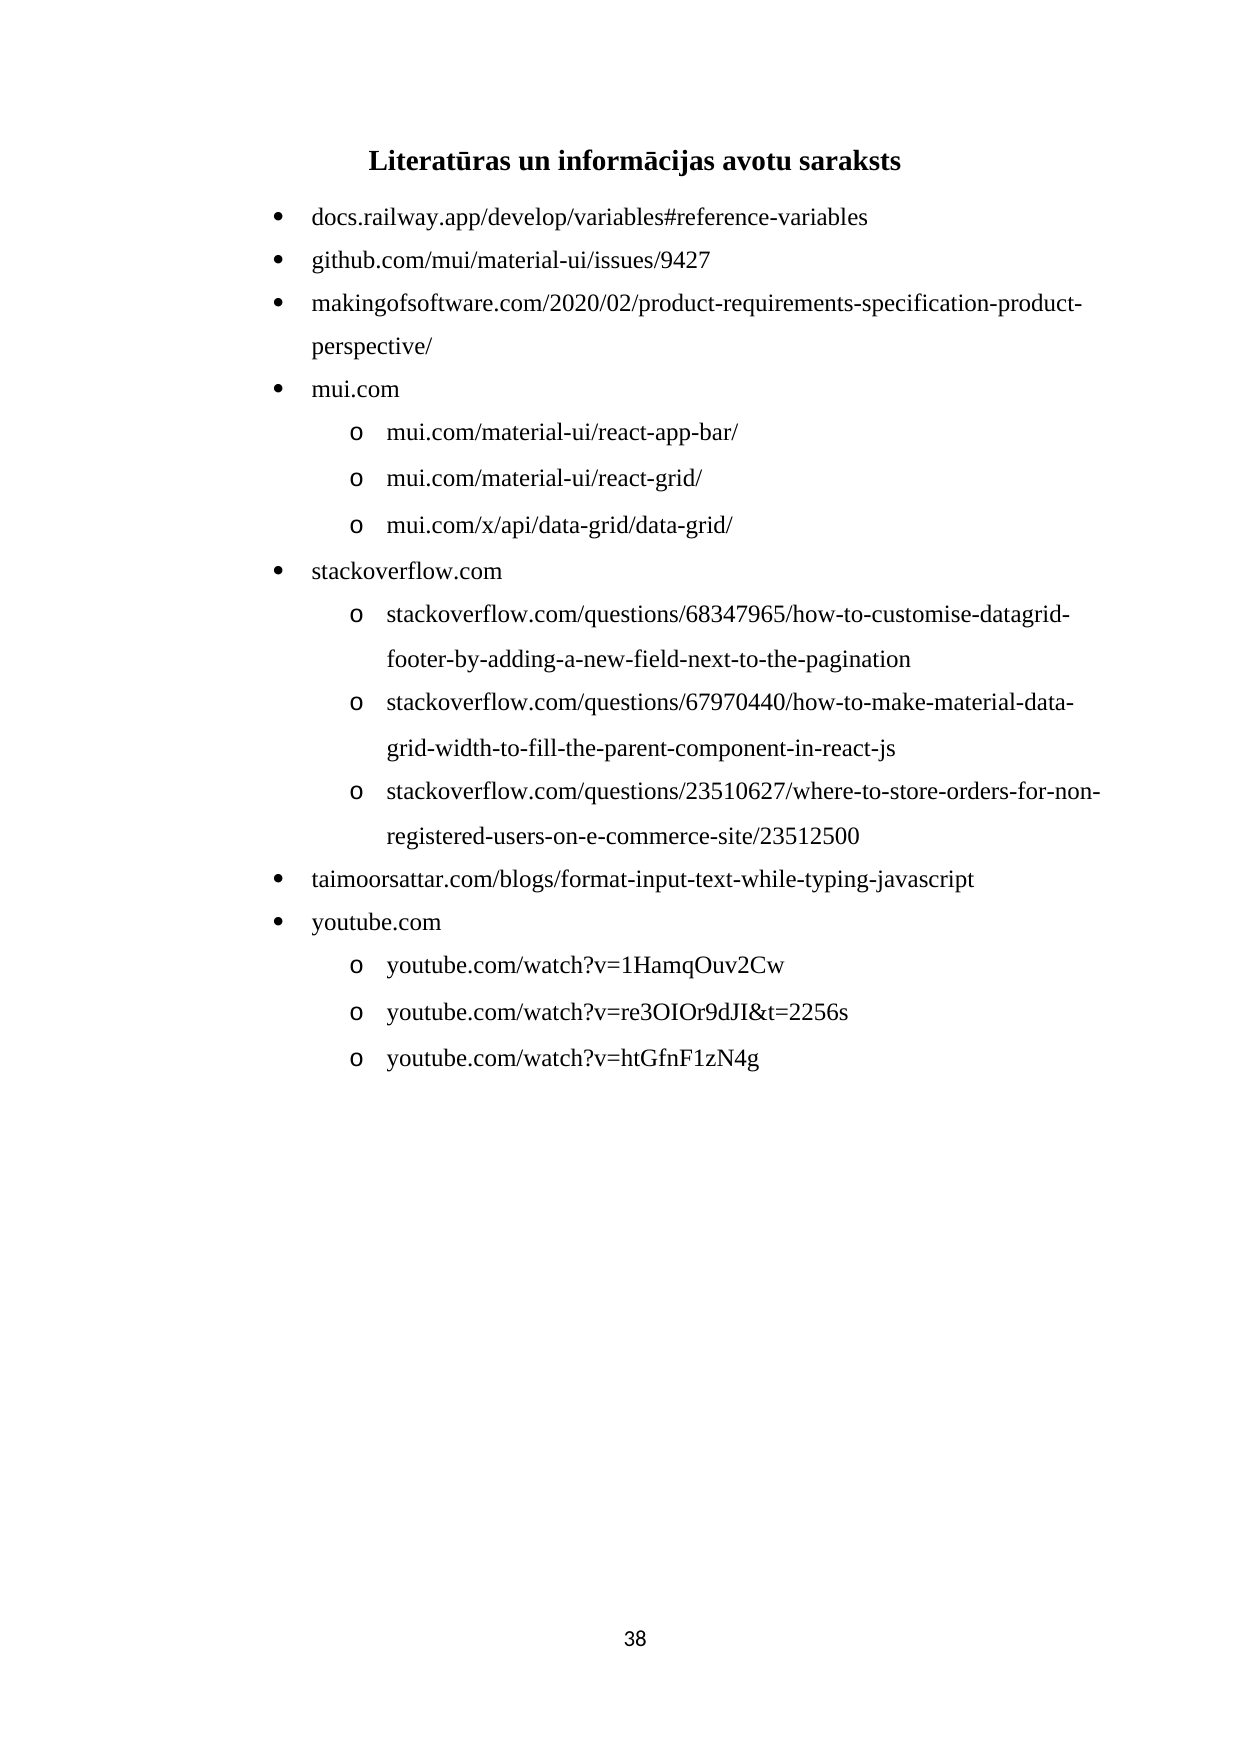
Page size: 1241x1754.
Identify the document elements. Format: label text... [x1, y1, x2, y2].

list youtube.com/watch?v=1HamqOuv2Cw [349, 950, 1122, 981]
list stackoverflow.com/questions/67970440/how-to-make-material-data-grid-width-to-fill-the-parent-component-in-react-js [349, 687, 1122, 761]
list makingofsoftware.com/2020/02/product-requirements-specification-product-perspective/ [274, 288, 1122, 360]
list taimoorsattar.com/blogs/format-input-text-while-typing-javascript [274, 864, 1122, 893]
list mui.com/x/api/data-grid/data-grid/ [349, 510, 1122, 541]
list youtube.com/watch?v=re3OIOr9dJI&t=2256s [349, 997, 1122, 1027]
list mui.com/material-ui/react-grid/ [349, 463, 1122, 494]
list stackoverflow.com/questions/23510627/where-to-store-orders-for-non-registered-users-on-e-commerce-site/23512500 [349, 776, 1122, 850]
text Literatūras un informācijas avotu saraksts [148, 143, 1122, 177]
list mui.com/material-ui/react-app-bar/ [349, 417, 1122, 448]
list docs.railway.app/develop/variables#reference-variables [274, 202, 1122, 230]
list mui.com [274, 374, 1122, 403]
list stackoverflow.com [274, 556, 1122, 585]
list stackoverflow.com/questions/68347965/how-to-customise-datagrid-footer-by-adding-a-new-field-next-to-the-pagination [349, 599, 1122, 673]
list youtube.com [274, 907, 1122, 936]
list github.com/mui/material-ui/issues/9427 [274, 245, 1122, 273]
list youtube.com/watch?v=htGfnF1zN4g [349, 1043, 1122, 1074]
